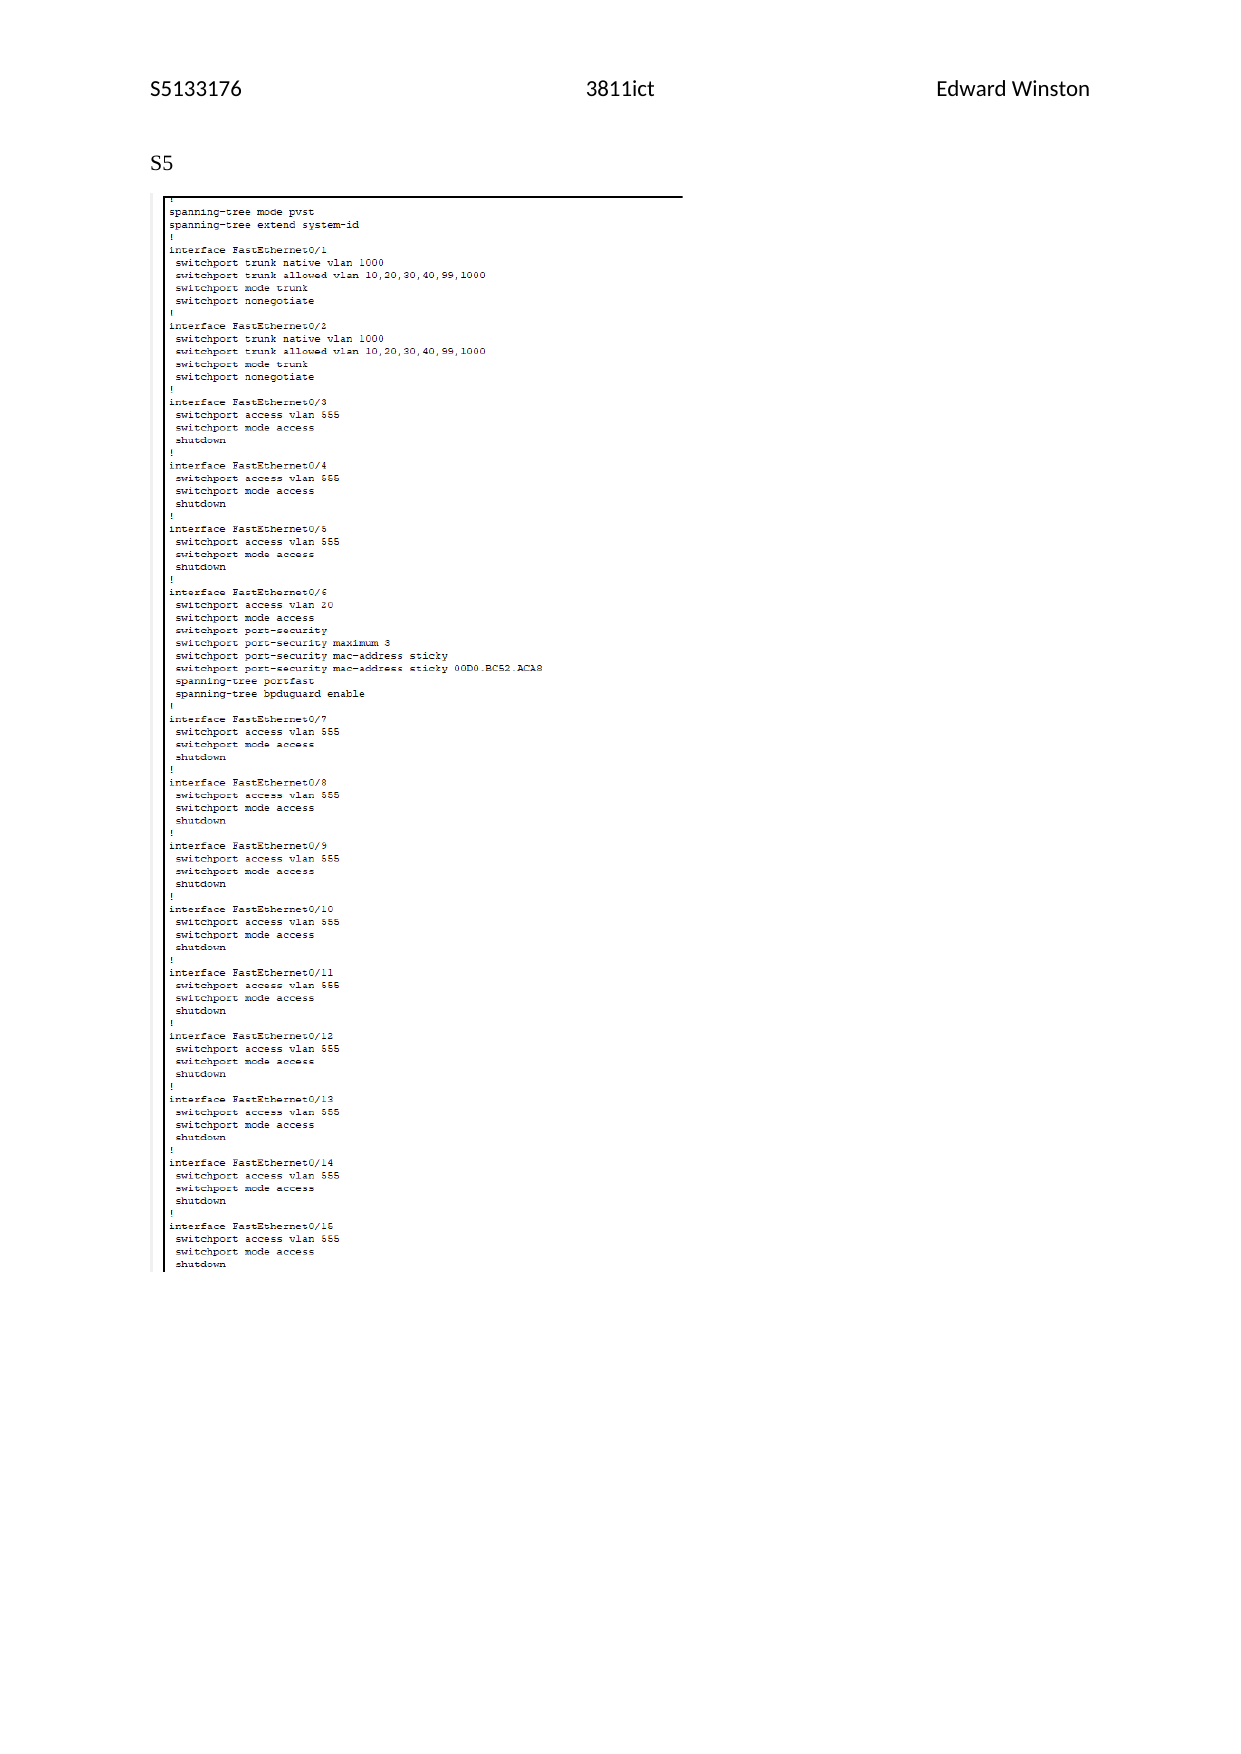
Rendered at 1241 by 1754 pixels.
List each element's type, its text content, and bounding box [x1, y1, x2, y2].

picture [150, 193, 683, 1272]
text S5 [150, 150, 1090, 175]
